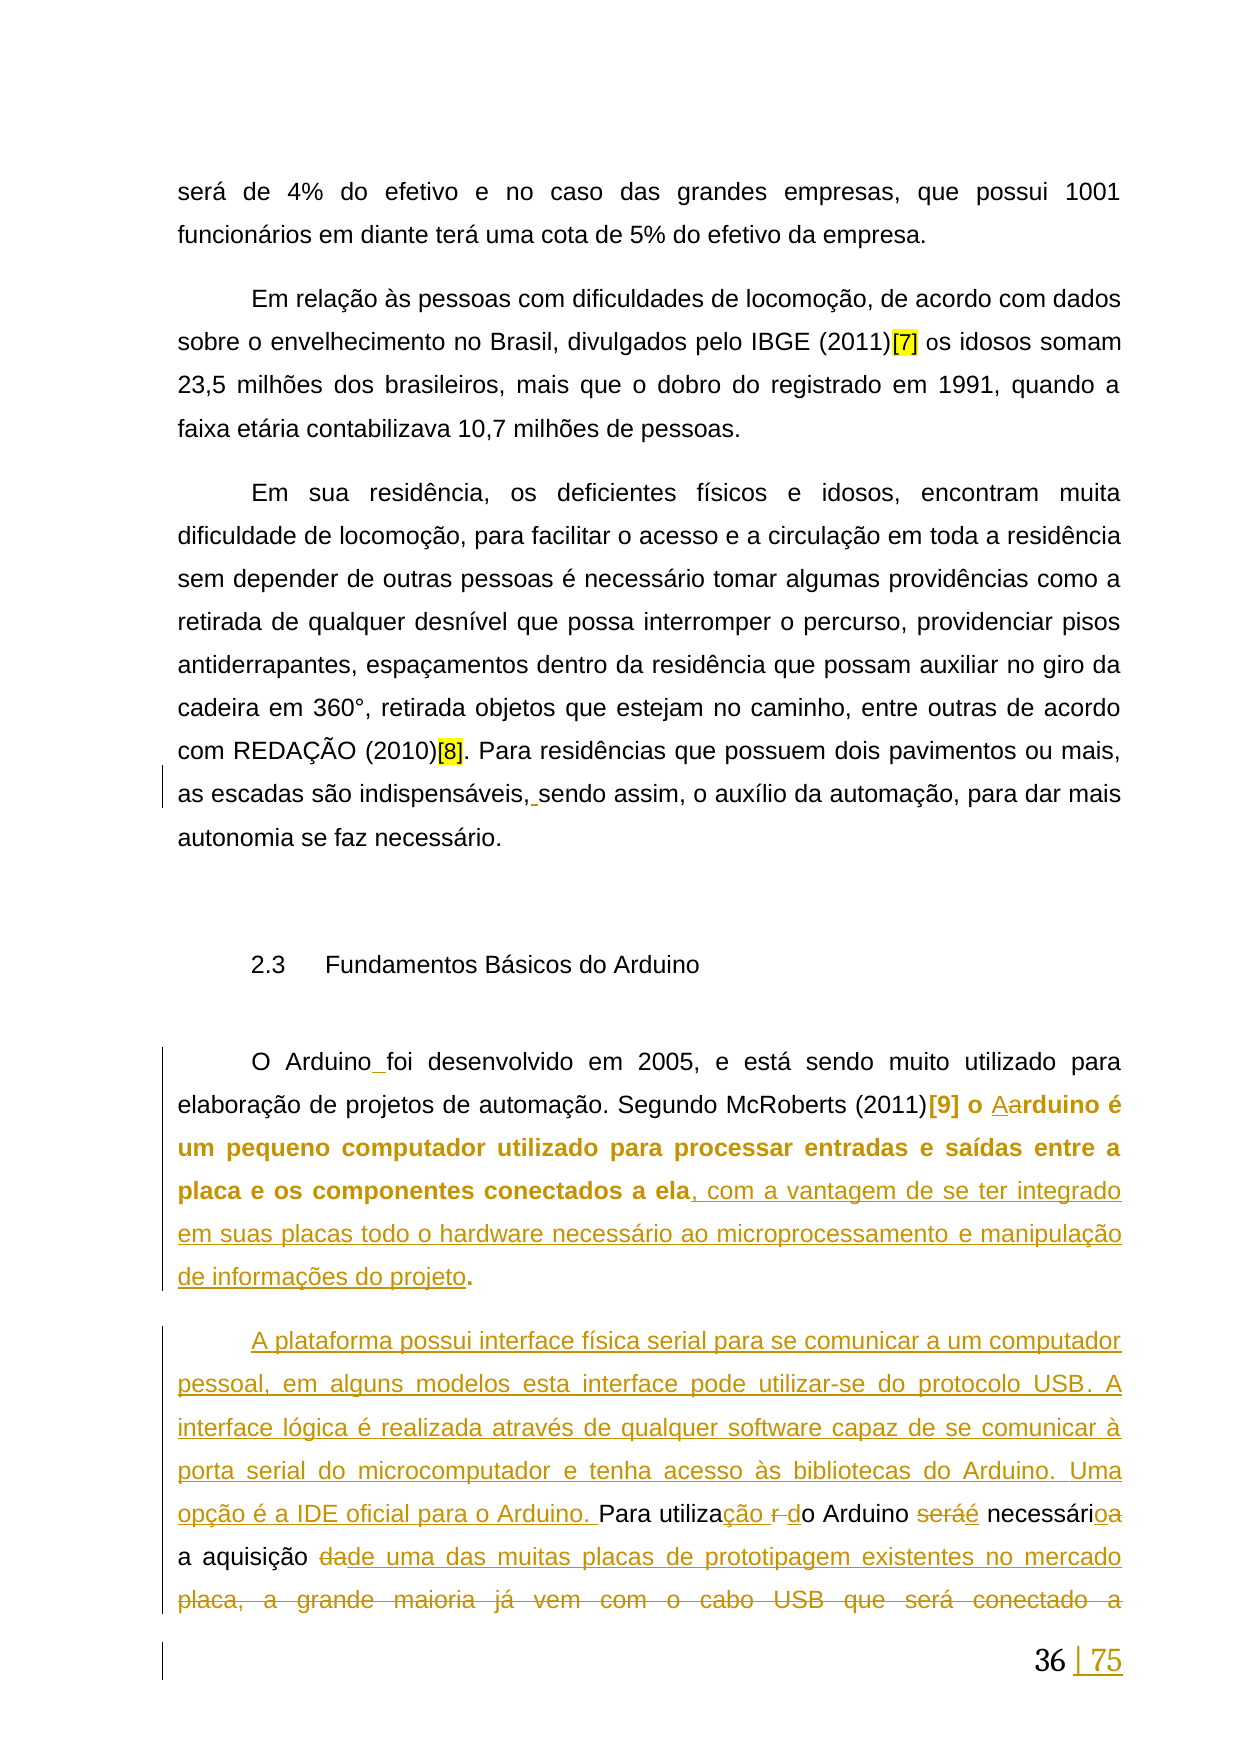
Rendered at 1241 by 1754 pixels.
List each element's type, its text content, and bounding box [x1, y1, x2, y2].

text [177, 1482, 1122, 1601]
text O Arduinofoi desenvolvido em 2005, e está sendo muito utilizado para elaboração de projetos de automação. Segundo McRoberts (2011)[9] o rduino é um pequeno computador utilizado para processar entradas e saídas entre a placa e os componentes conectados a ela. [177, 1047, 1122, 1244]
text O Arduinofoi desenvolvido em 2005, e está sendo muito utilizado para elaboração de projetos de automação. Segundo McRoberts (2011)[9] o rduino é um pequeno computador utilizado para processar entradas e saídas entre a placa e os componentes conectados a ela. [177, 1245, 1122, 1291]
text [177, 1439, 1122, 1481]
text Para utilizao Arduino necessári a aquisição . [177, 1326, 1122, 1394]
text Em relação às pessoas com dificuldades de locomoção, de acordo com dados sobre o envelhecimento no Brasil, divulgados pelo IBGE (2011)[7] os idosos somam 23,5 milhões dos brasileiros, mais que o dobro do registrado em 1991, quando a faixa etária contabilizava 10,7 milhões de pessoas. [177, 284, 1122, 442]
text Em sua residência, os deficientes físicos e idosos, encontram muita dificuldade de locomoção, para facilitar o acesso e a circulação em toda a residência sem depender de outras pessoas é necessário tomar algumas providências como a retirada de qualquer desnível que possa interromper o percurso, providenciar pisos antiderrapantes, espaçamentos dentro da residência que possam auxiliar no giro da cadeira em 360°, retirada objetos que estejam no caminho, entre outras de acordo com REDAÇÃO (2010)[8]. Para residências que possuem dois pavimentos ou mais, as escadas são indispensáveis,sendo assim, o auxílio da automação, para dar mais autonomia se faz necessário. [177, 478, 1122, 851]
subtitle 2.3 Fundamentos Básicos do Arduino [251, 951, 1122, 979]
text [177, 177, 1122, 249]
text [177, 1395, 1122, 1438]
